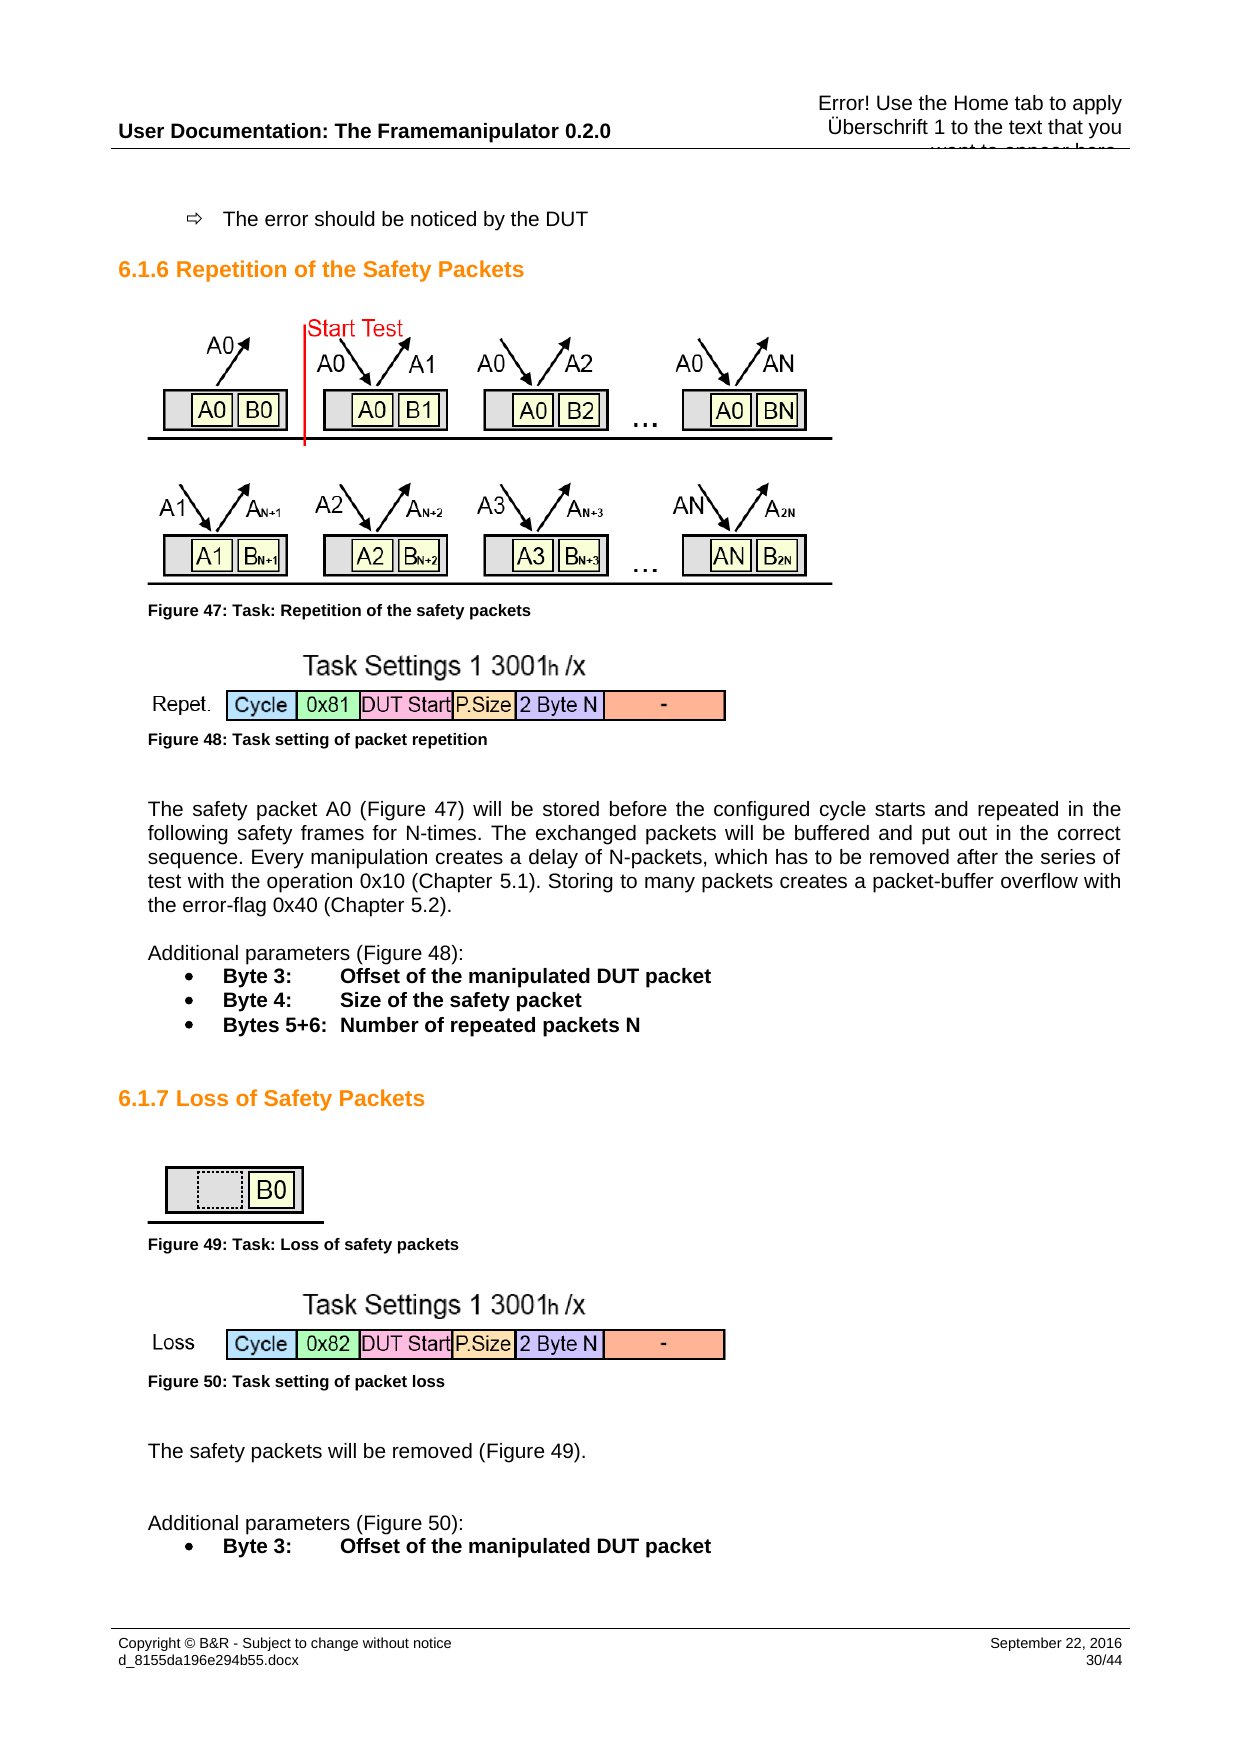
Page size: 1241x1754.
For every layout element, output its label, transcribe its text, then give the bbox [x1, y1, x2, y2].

text The safety packet A0 (Figure 45) will be stored before the configured cycle starts and repeated in the following safety frames for N-times. The exchanged packets will be buffered and put out in the correct sequence. Every manipulation creates a delay of N-packets, which has to be removed after the series of test with the operation 0x10 (Chapter 5.1). Storing to many packets creates a packet-buffer overflow with the error-flag 0x40 (Chapter 5.2). [148, 797, 1122, 916]
list Bytes 5+6: Number of repeated packets N [185, 1012, 1122, 1036]
picture [147, 318, 833, 595]
text Figure 47: Task: Repetition of the safety packets [148, 600, 1122, 619]
text Figure 50: Task setting of packet loss [148, 1371, 1122, 1391]
list Byte 3: Offset of the manipulated DUT packet [185, 1534, 1122, 1558]
picture [147, 643, 733, 724]
text Figure 49: Task: Loss of safety packets [148, 1234, 1122, 1254]
text The safety packets will be removed (Figure 47). [148, 1438, 1122, 1462]
subtitle Repetition of the Safety Packets [118, 256, 1122, 282]
subtitle Loss of Safety Packets [118, 1085, 1122, 1112]
list Byte 3: Offset of the manipulated DUT packet [185, 964, 1122, 988]
list Byte 4: Size of the safety packet [185, 988, 1122, 1012]
text Additional parameters (Figure 48): [148, 1510, 1122, 1534]
picture [147, 1153, 324, 1229]
picture [147, 1282, 729, 1366]
text Additional parameters (Figure 46): [148, 940, 1122, 964]
list The error should be noticed by the DUT [185, 207, 1122, 231]
text Figure 48: Task setting of packet repetition [148, 729, 1122, 749]
